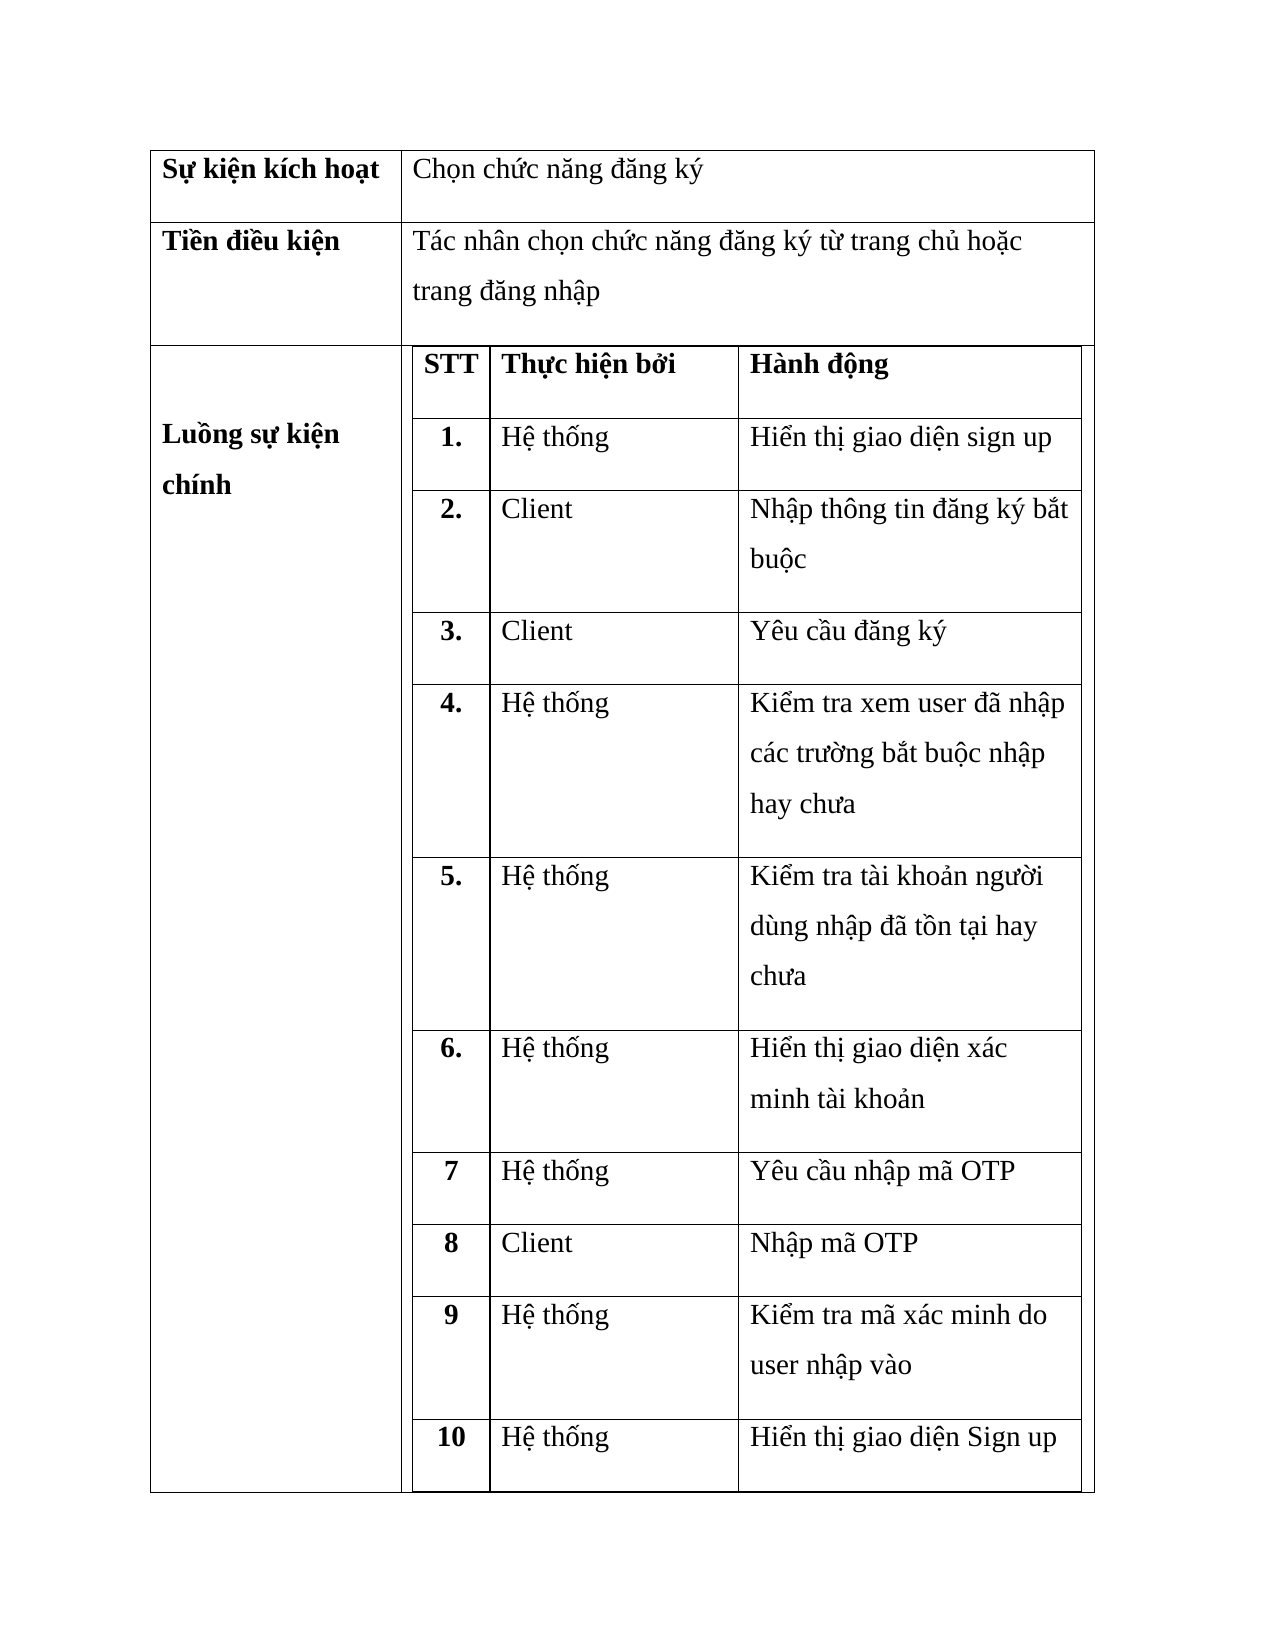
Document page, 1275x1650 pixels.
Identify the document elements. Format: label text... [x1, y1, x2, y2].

table_cell [739, 491, 1081, 612]
table_cell [413, 613, 489, 684]
table_cell [739, 613, 1081, 684]
table_cell [491, 685, 738, 857]
table_cell [413, 347, 489, 418]
table_cell Luồng sự kiện chính [151, 346, 401, 1492]
table_cell [491, 1225, 738, 1296]
table_cell [491, 858, 738, 1030]
table_cell [739, 1297, 1081, 1419]
table_cell [739, 1031, 1081, 1152]
table_cell [413, 1225, 489, 1296]
table_cell [413, 1153, 489, 1224]
table_cell [739, 1225, 1081, 1296]
table_cell [491, 419, 738, 490]
table_cell [739, 1153, 1081, 1224]
table_cell [413, 1420, 489, 1491]
table_cell [491, 1031, 738, 1152]
table_cell [739, 419, 1081, 490]
table_cell [739, 685, 1081, 857]
table_cell [1082, 346, 1094, 1492]
table_cell [491, 613, 738, 684]
table_cell [413, 685, 489, 857]
table_cell [413, 491, 489, 612]
table_cell [491, 347, 738, 418]
table_cell [491, 1297, 738, 1419]
table_cell [739, 858, 1081, 1030]
table_cell [413, 419, 489, 490]
table_cell Sự kiện kích hoạt [151, 151, 401, 222]
table_cell [739, 1420, 1081, 1491]
table_cell Tác nhân chọn chức năng đăng ký từ trang chủ hoặc trang đăng nhập [402, 223, 1094, 344]
table_cell [413, 1031, 489, 1152]
table_cell Tiền điều kiện [151, 223, 401, 344]
table_cell [491, 1420, 738, 1491]
table_cell [413, 1297, 489, 1419]
table_cell [739, 347, 1081, 418]
table_cell [413, 858, 489, 1030]
table_cell [491, 491, 738, 612]
table_cell [491, 1153, 738, 1224]
table_cell [402, 346, 412, 1492]
table_cell Chọn chức năng đăng ký [402, 151, 1094, 222]
